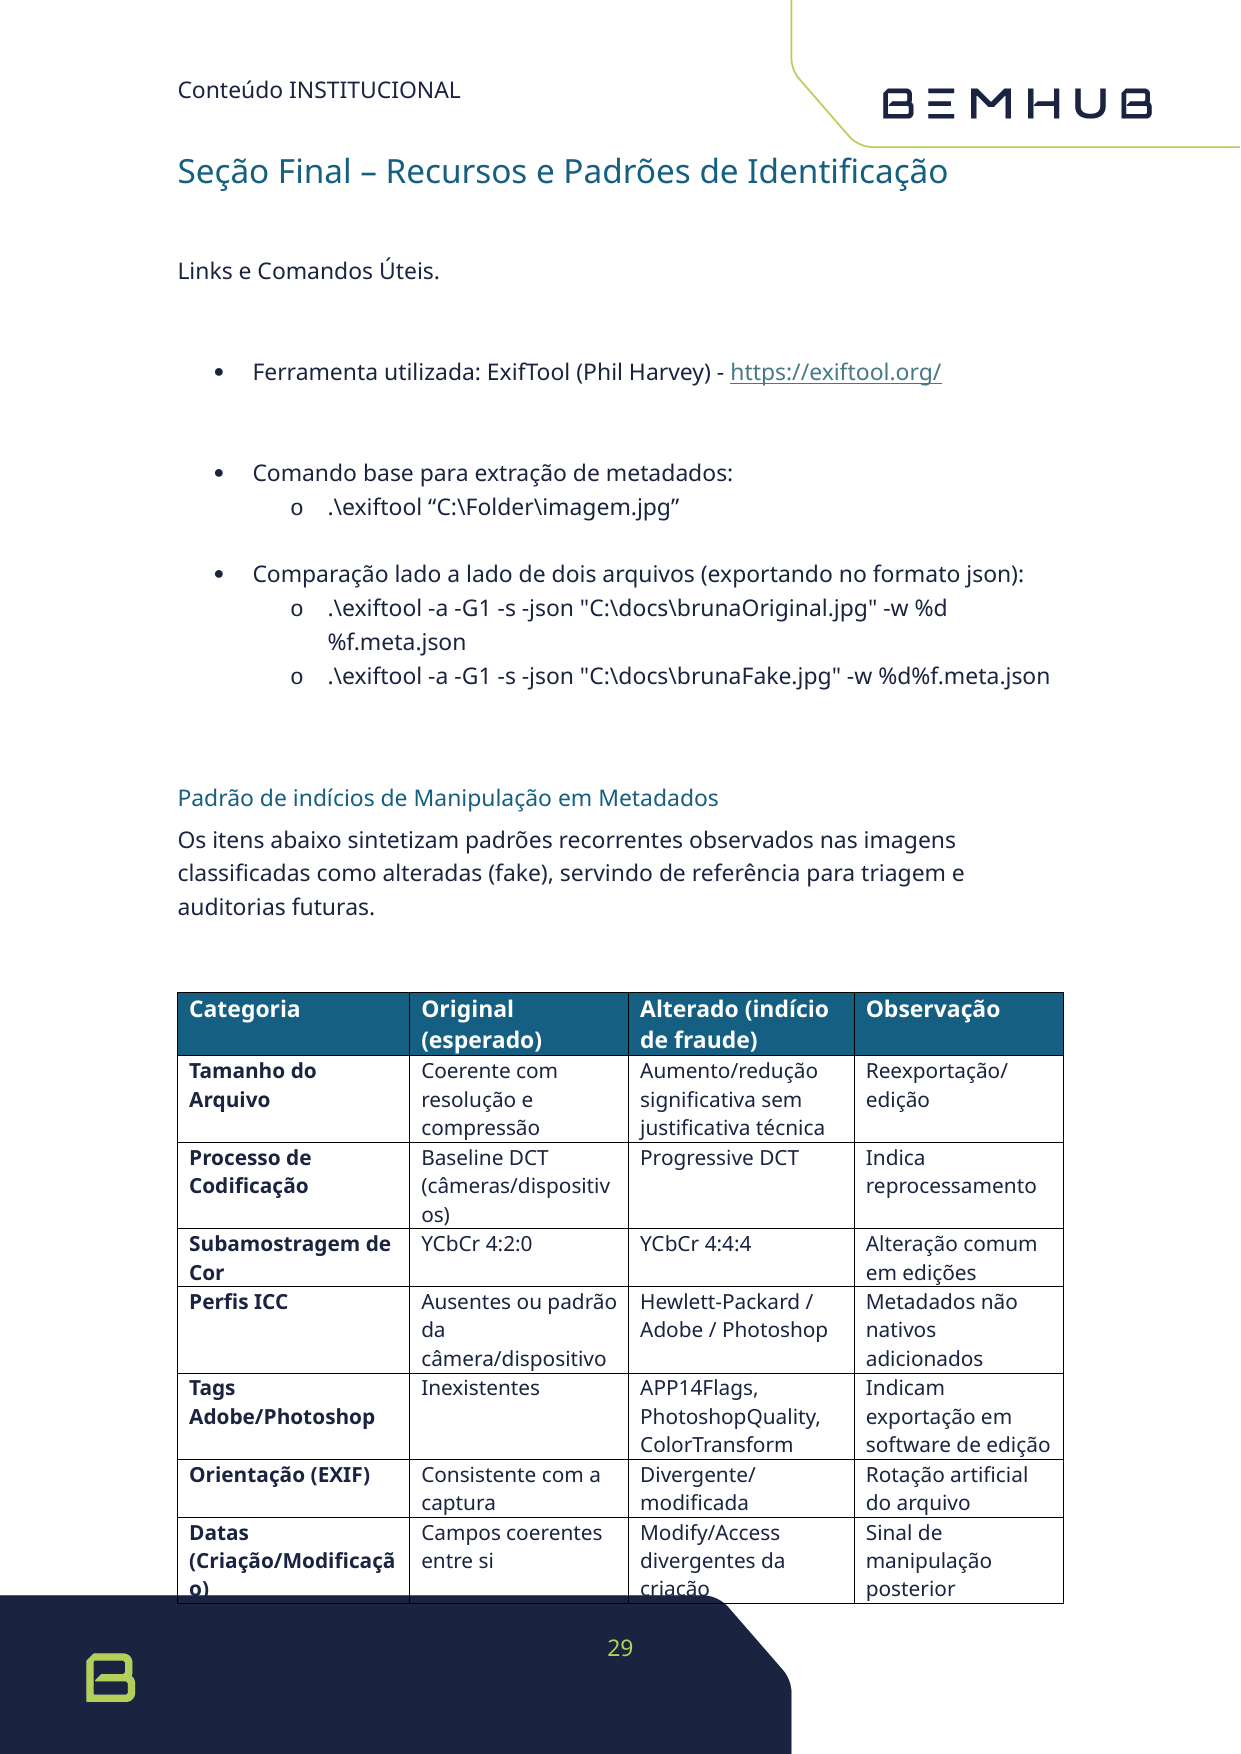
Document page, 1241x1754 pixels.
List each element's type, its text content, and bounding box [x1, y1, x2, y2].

table_cell Aumento/redução significativa sem justificativa técnica [629, 1056, 854, 1142]
table_cell Tags Adobe/Photoshop [178, 1374, 409, 1459]
table_header Observação [855, 993, 1063, 1055]
table_header Categoria [178, 993, 409, 1055]
table_cell Campos coerentes entre si [410, 1518, 628, 1603]
table_header Alterado (indício de fraude) [629, 993, 854, 1055]
table_cell Hewlett-Packard / Adobe / Photoshop [629, 1287, 854, 1372]
table_cell Indicam exportação em software de edição [855, 1374, 1063, 1459]
table_cell YCbCr 4:4:4 [629, 1229, 854, 1286]
list .\exiftool -a -G1 -s -json "C:\docs\brunaFake.jpg" -w %d%f.meta.json [290, 660, 1063, 691]
table_cell Divergente/modificada [629, 1460, 854, 1517]
table_cell Subamostragem de Cor [178, 1229, 409, 1286]
table_cell Processo de Codificação [178, 1143, 409, 1228]
subtitle Padrão de indícios de Manipulação em Metadados [177, 781, 1063, 813]
table_cell Orientação (EXIF) [178, 1460, 409, 1517]
table_cell Alteração comum em edições [855, 1229, 1063, 1286]
table_cell Perfis ICC [178, 1287, 409, 1372]
text Links e Comandos Úteis. [177, 255, 1063, 287]
table_cell APP14Flags, PhotoshopQuality, ColorTransform [629, 1374, 854, 1459]
list Comparação lado a lado de dois arquivos (exportando no formato json): [215, 558, 1063, 589]
table_cell Ausentes ou padrão da câmera/dispositivo [410, 1287, 628, 1372]
subtitle Seção Final – Recursos e Padrões de Identificação [177, 148, 1063, 193]
table_cell Baseline DCT (câmeras/dispositivos) [410, 1143, 628, 1228]
picture [0, 0, 1241, 1754]
list .\exiftool -a -G1 -s -json "C:\docs\brunaOriginal.jpg" -w %d%f.meta.json [290, 592, 1063, 657]
table_cell Tamanho do Arquivo [178, 1056, 409, 1142]
table_cell Rotação artificial do arquivo [855, 1460, 1063, 1517]
list Comando base para extração de metadados: [215, 457, 1063, 488]
table_header Original (esperado) [410, 993, 628, 1055]
table_cell Sinal de manipulação posterior [855, 1518, 1063, 1603]
table_cell Reexportação/edição [855, 1056, 1063, 1142]
list Ferramenta utilizada: ExifTool (Phil Harvey) - https://exiftool.org/ [215, 356, 1063, 387]
table_cell Progressive DCT [629, 1143, 854, 1228]
table_cell Metadados não nativos adicionados [855, 1287, 1063, 1372]
table_cell Indica reprocessamento [855, 1143, 1063, 1228]
list .\exiftool “C:\Folder\imagem.jpg” [290, 491, 1063, 522]
table_cell YCbCr 4:2:0 [410, 1229, 628, 1286]
table_cell Datas (Criação/Modificação) [178, 1518, 409, 1603]
table_cell Consistente com a captura [410, 1460, 628, 1517]
table_cell Modify/Access divergentes da criação [629, 1518, 854, 1603]
table_cell Inexistentes [410, 1374, 628, 1459]
table_cell Coerente com resolução e compressão [410, 1056, 628, 1142]
text Os itens abaixo sintetizam padrões recorrentes observados nas imagens classificadas como alteradas (fake), servindo de referência para triagem e auditorias futuras. [177, 823, 1063, 922]
